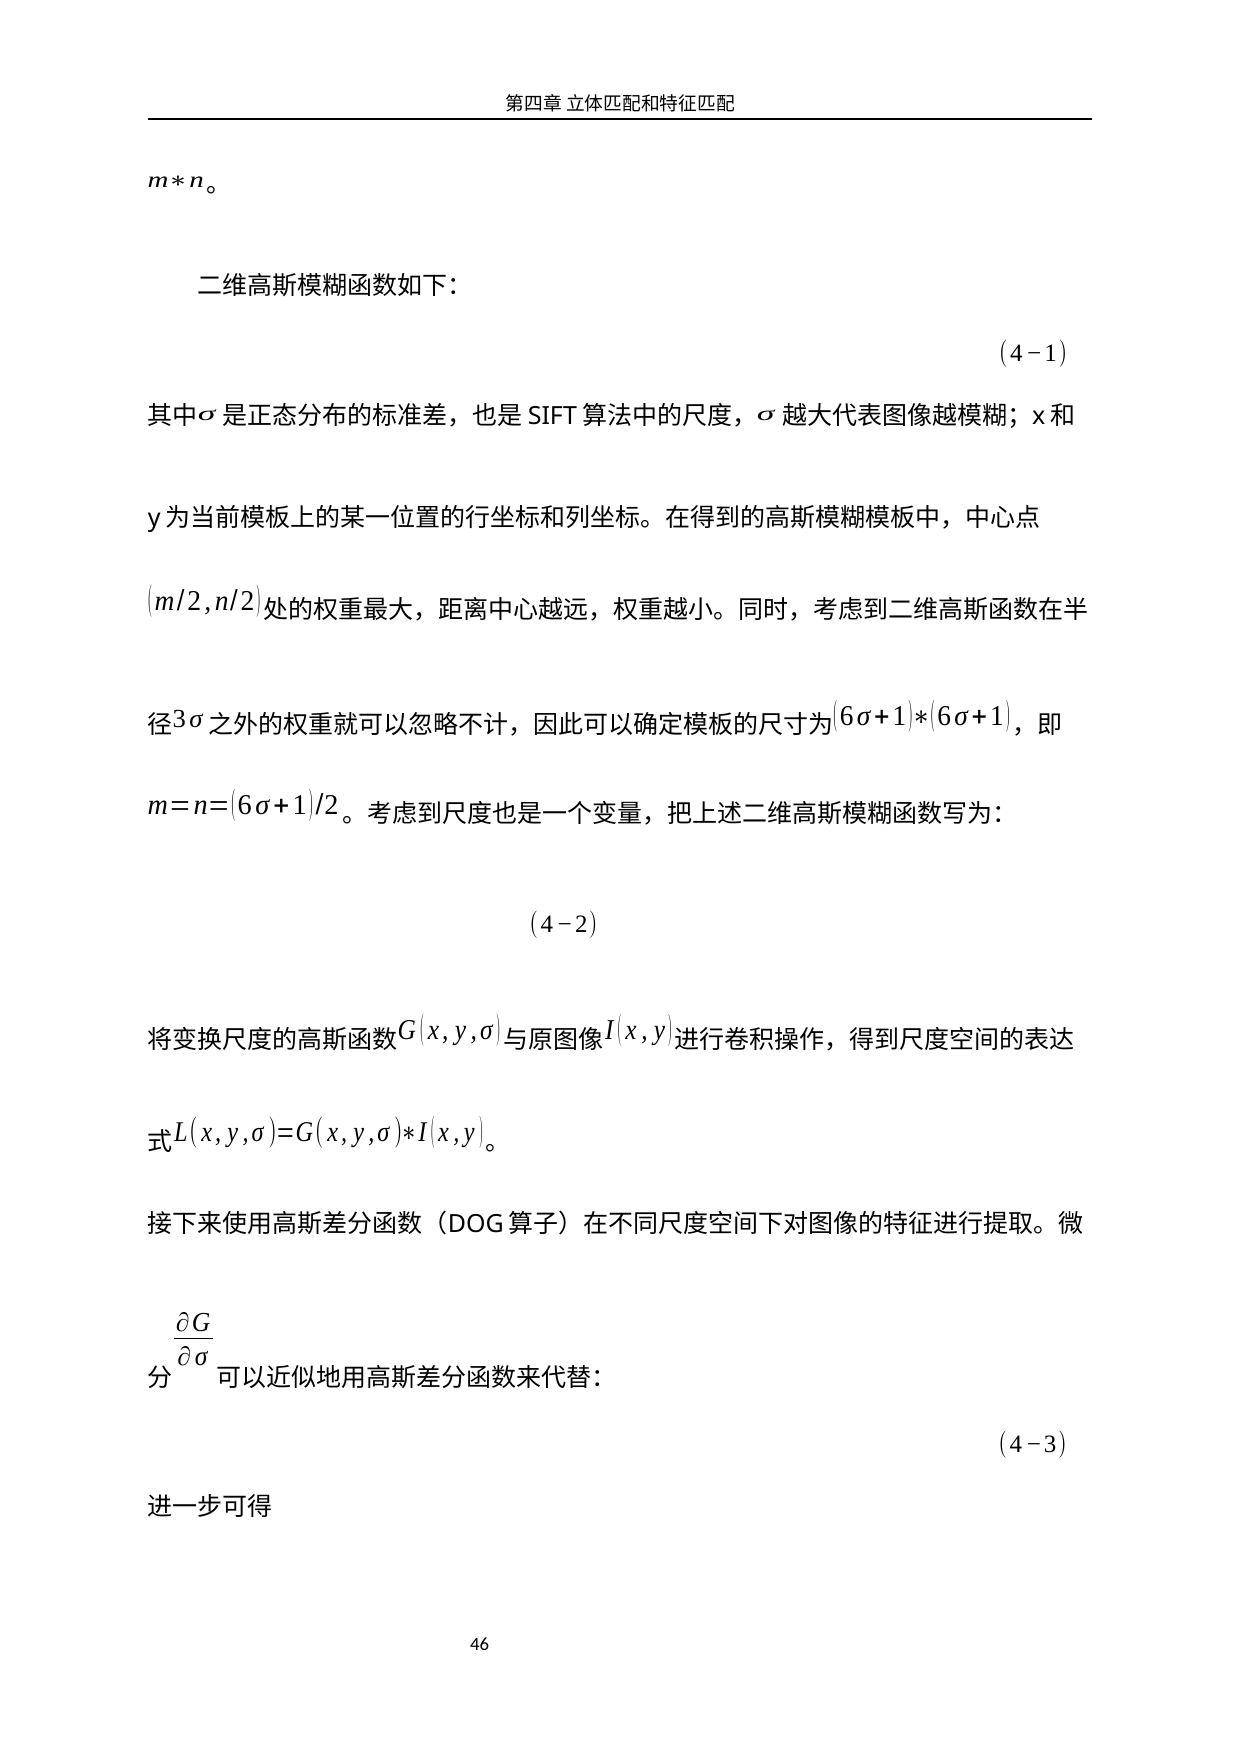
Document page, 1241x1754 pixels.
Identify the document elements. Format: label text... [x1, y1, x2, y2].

text 其中是正态分布的标准差，也是SIFT算法中的尺度，越大代表图像越模糊；x和y为当前模板上的某一位置的行坐标和列坐标。在得到的高斯模糊模板中，中心点处的权重最大，距离中心越远，权重越小。同时，考虑到二维高斯函数在半径之外的权重就可以忽略不计，因此可以确定模板的尺寸为，即。考虑到尺度也是一个变量，把上述二维高斯模糊函数写为： [148, 380, 1092, 855]
text 二维高斯模糊函数如下： [148, 250, 1092, 318]
text 将变换尺度的高斯函数与原图像进行卷积操作，得到尺度空间的表达式。 [148, 1000, 1092, 1170]
text 进一步可得 [148, 1471, 1092, 1539]
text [148, 164, 1092, 232]
text 接下来使用高斯差分函数（DOG算子）在不同尺度空间下对图像的特征进行提取。微分可以近似地用高斯差分函数来代替： [148, 1188, 1092, 1409]
